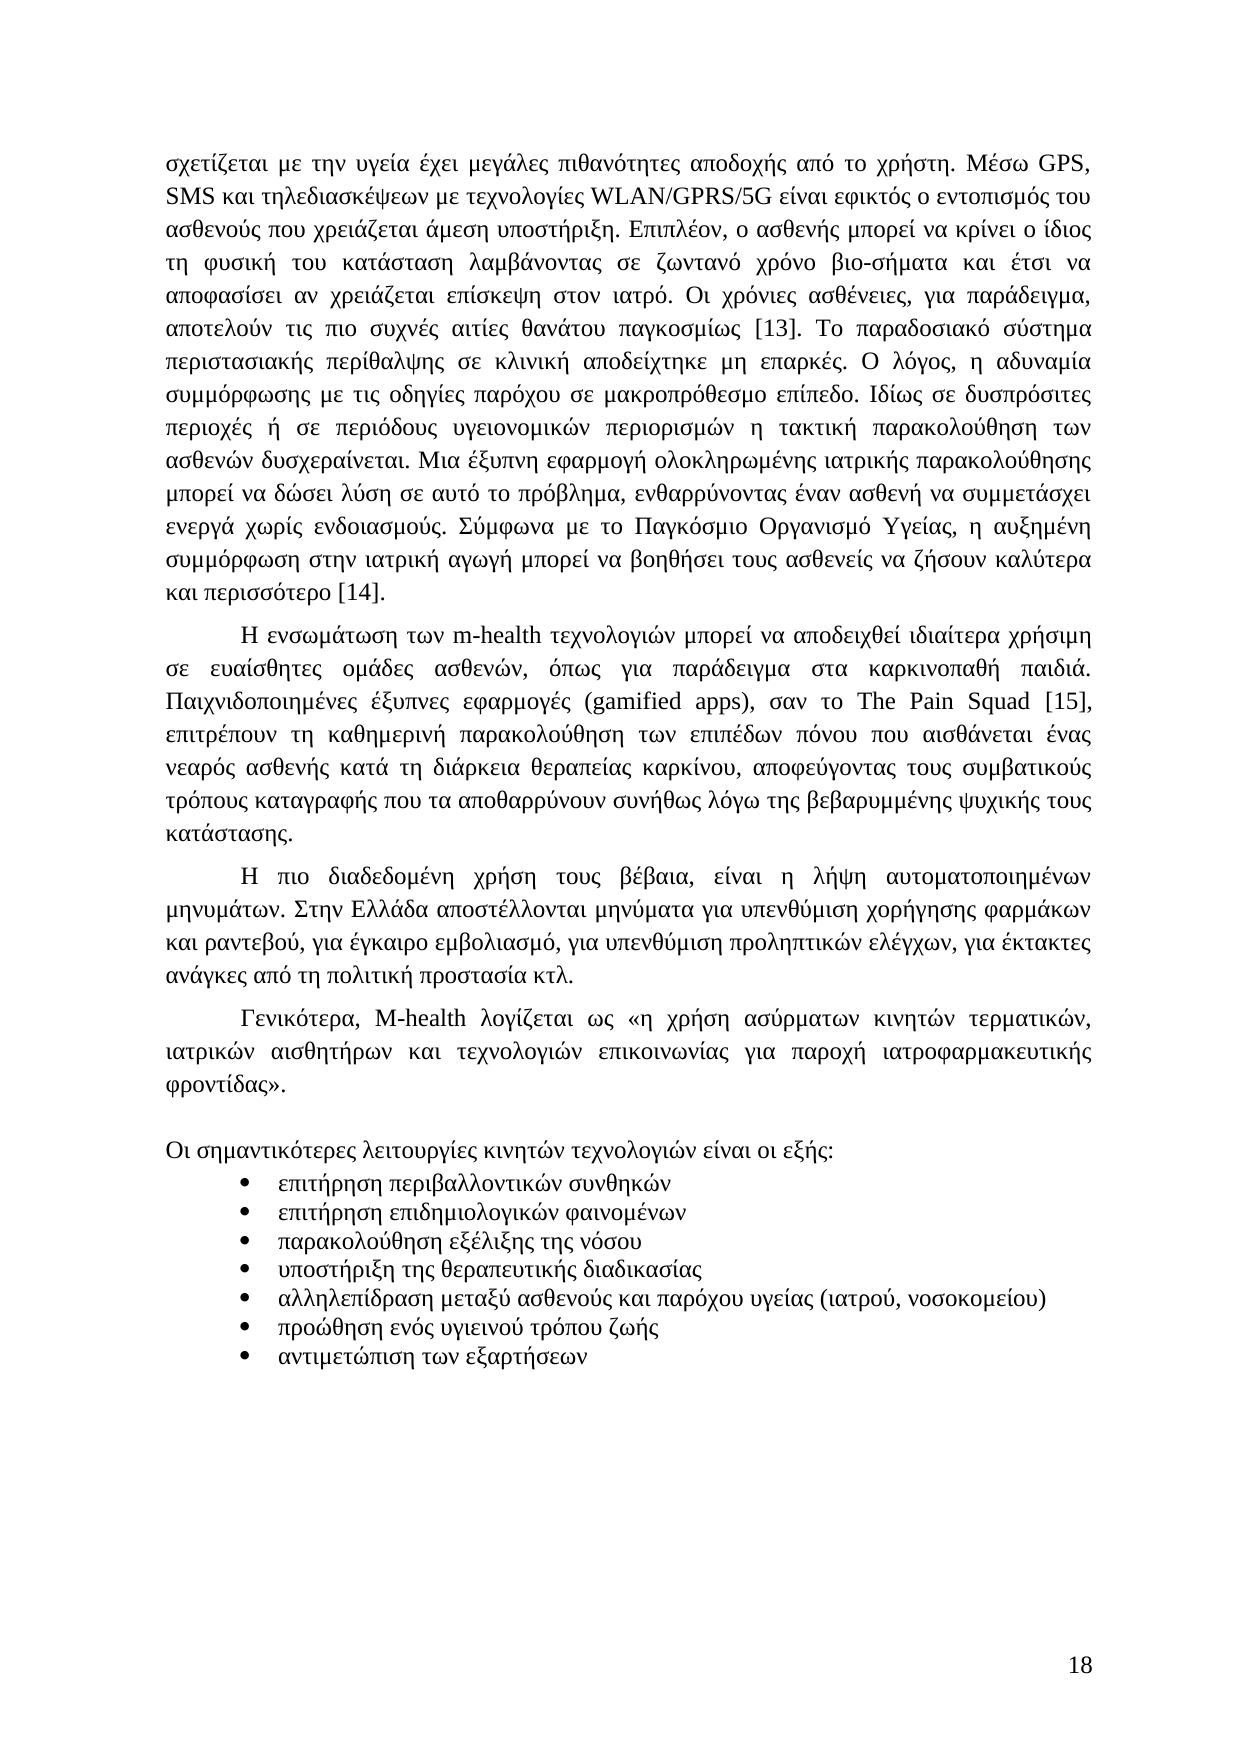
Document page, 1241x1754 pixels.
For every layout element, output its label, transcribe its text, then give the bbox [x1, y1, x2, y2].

list υποστήριξη της θεραπευτικής διαδικασίας [240, 1254, 1092, 1283]
list προώθηση ενός υγιεινού τρόπου ζωής [240, 1312, 1092, 1341]
list επιτήρηση επιδημιολογικών φαινομένων [240, 1197, 1092, 1226]
list παρακολούθηση εξέλιξης της νόσου [240, 1226, 1092, 1254]
text Οι σημαντικότερες λειτουργίες κινητών τεχνολογιών είναι οι εξής: [165, 1135, 1092, 1164]
list αλληλεπίδραση μεταξύ ασθενούς και παρόχου υγείας (ιατρού, νοσοκομείου) [240, 1283, 1092, 1312]
text Η πιο διαδεδομένη χρήση τους βέβαια, είναι η λήψη αυτοματοποιημένων μηνυμάτων. Στην Ελλάδα αποστέλλονται μηνύματα για υπενθύμιση χορήγησης φαρμάκων και ραντεβού, για έγκαιρο εμβολιασμό, για υπενθύμιση προληπτικών ελέγχων, για έκτακτες ανάγκες από τη πολιτική προστασία κτλ. [165, 861, 1092, 989]
list αντιμετώπιση των εξαρτήσεων [240, 1341, 1092, 1369]
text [165, 148, 1092, 606]
text Γενικότερα, Μ-health λογίζεται ως «η χρήση ασύρματων κινητών τερματικών, ιατρικών αισθητήρων και τεχνολογιών επικοινωνίας για παροχή ιατροφαρμακευτικής φροντίδας». [165, 1003, 1092, 1098]
list επιτήρηση περιβαλλοντικών συνθηκών [240, 1168, 1092, 1197]
text Η ενσωμάτωση των m-health τεχνολογιών μπορεί να αποδειχθεί ιδιαίτερα χρήσιμη σε ευαίσθητες ομάδες ασθενών, όπως για παράδειγμα στα καρκινοπαθή παιδιά. Παιχνιδοποιημένες έξυπνες εφαρμογές (gamified apps), σαν το The Pain Squad [15], επιτρέπουν τη καθημερινή παρακολούθηση των επιπέδων πόνου που αισθάνεται ένας νεαρός ασθενής κατά τη διάρκεια θεραπείας καρκίνου, αποφεύγοντας τους συμβατικούς τρόπους καταγραφής που τα αποθαρρύνουν συνήθως λόγω της βεβαρυμμένης ψυχικής τους κατάστασης. [165, 620, 1092, 847]
